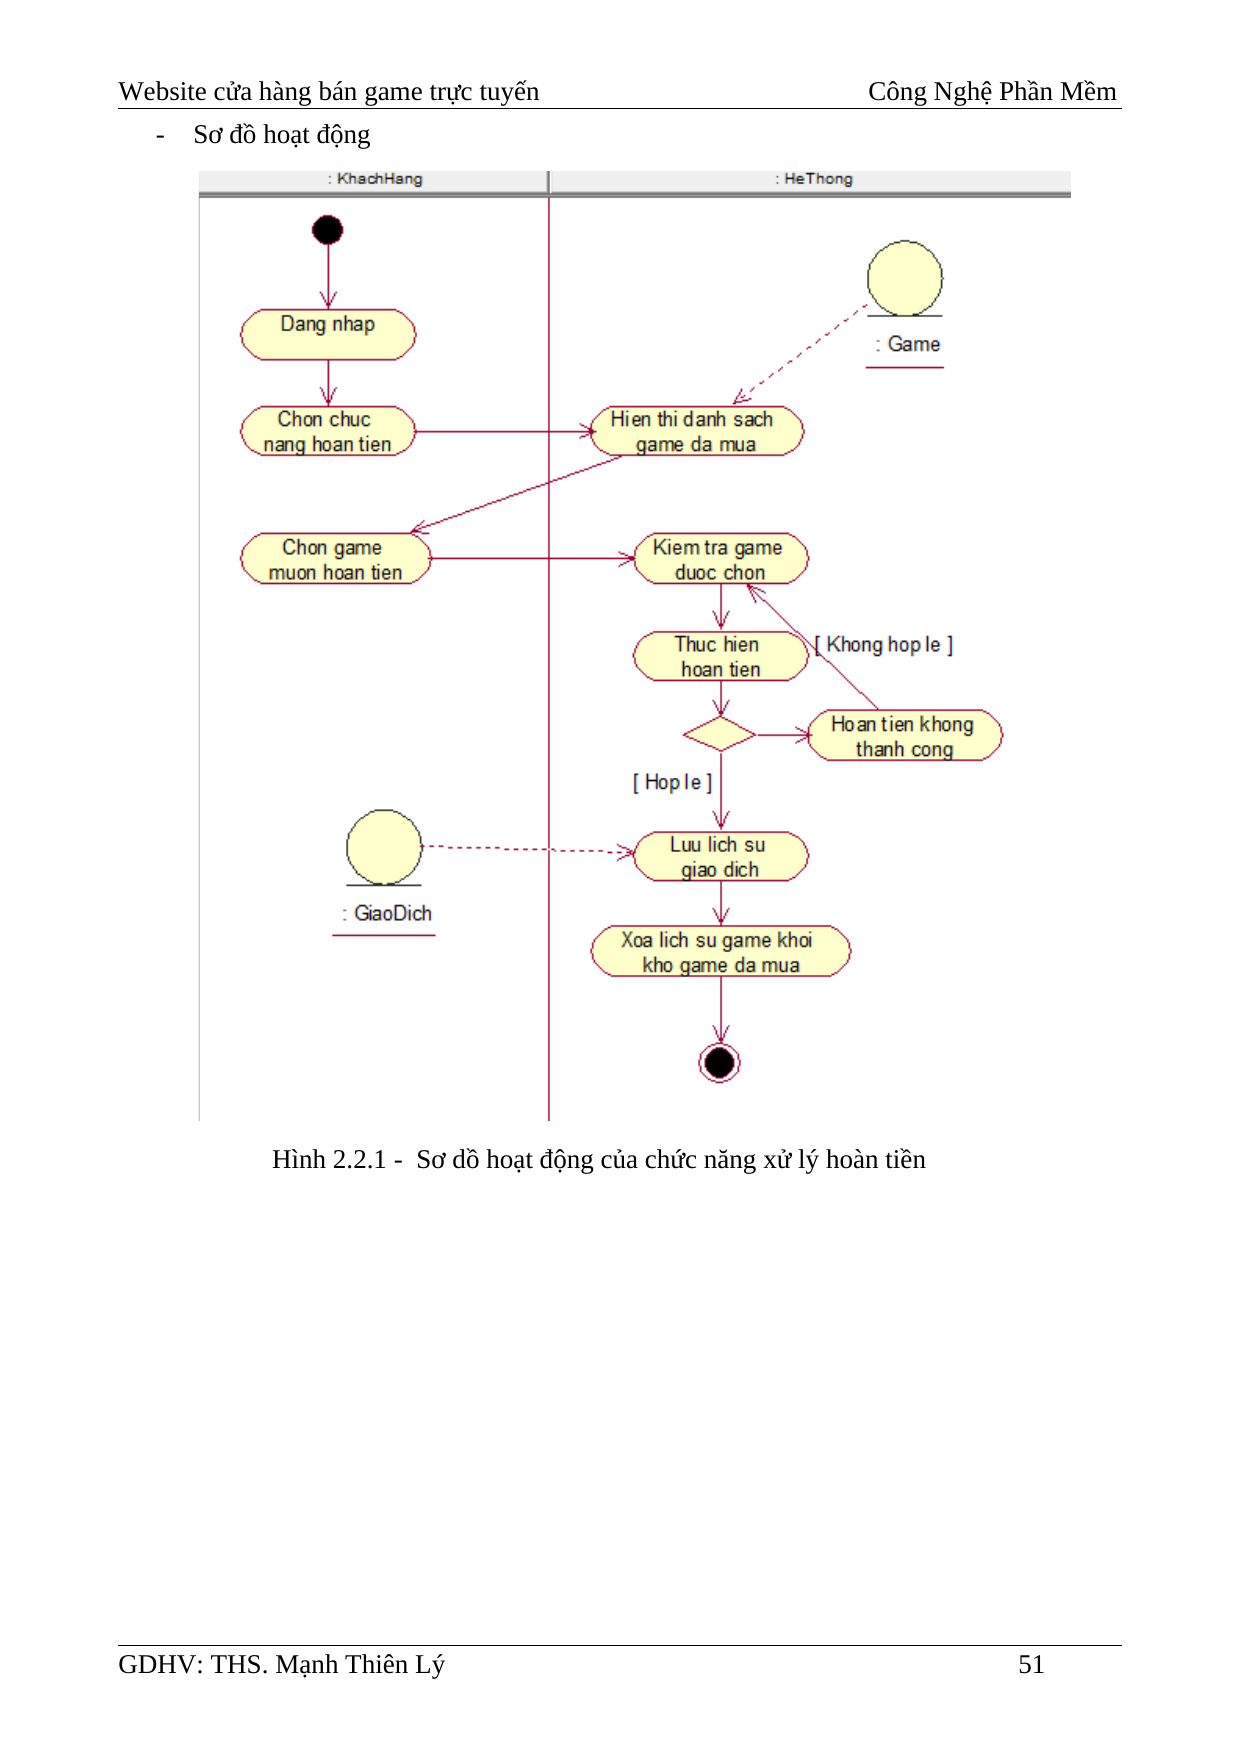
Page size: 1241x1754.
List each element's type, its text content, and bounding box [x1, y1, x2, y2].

picture [198, 171, 1071, 1121]
subtitle Sơ dồ hoạt động của chức năng xử lý hoàn tiền [118, 1143, 1122, 1174]
subtitle Sơ đồ hoạt động [156, 118, 1122, 149]
